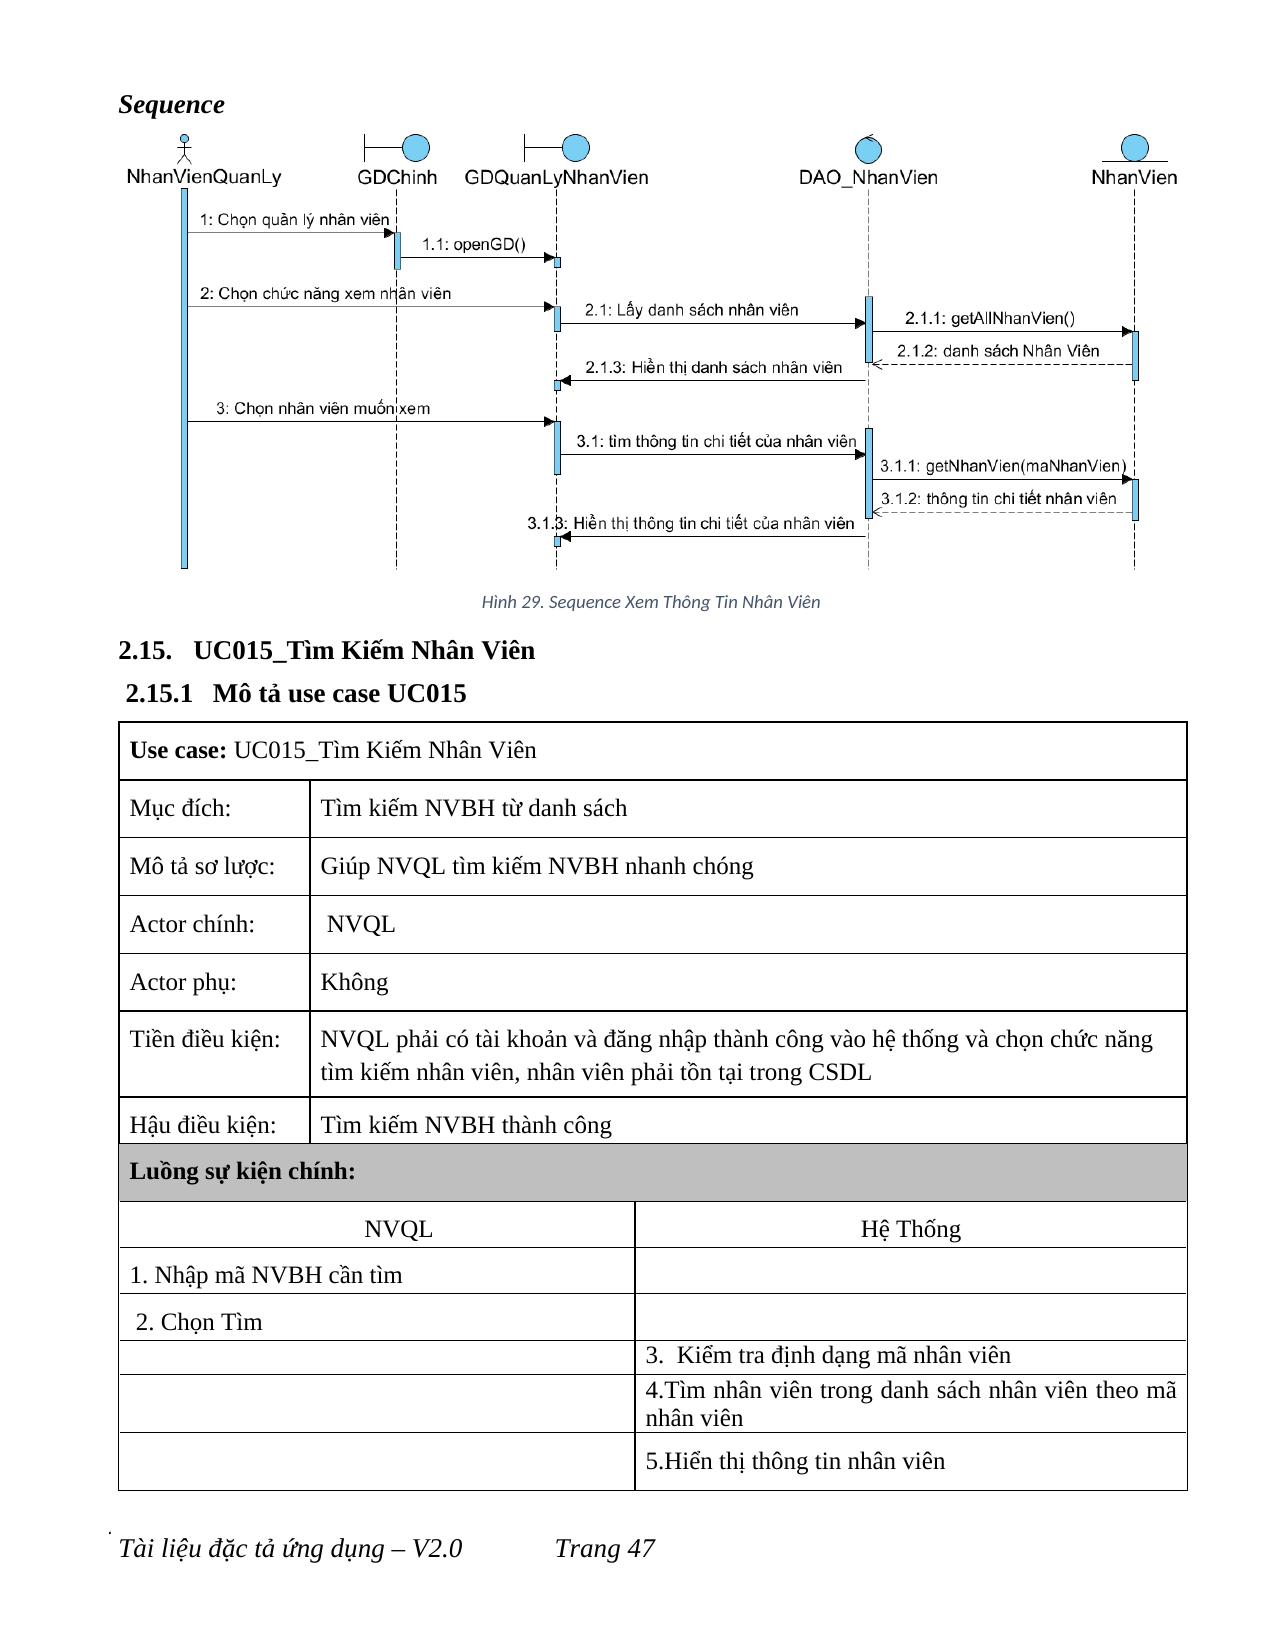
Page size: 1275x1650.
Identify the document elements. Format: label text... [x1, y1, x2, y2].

table_header Use case: UC015_Tìm Kiếm Nhân Viên [120, 723, 1186, 779]
table_cell [119, 1433, 634, 1490]
table_cell [119, 1375, 634, 1432]
picture [118, 132, 1187, 572]
text Sequence [118, 89, 1186, 120]
table_cell [636, 1247, 1187, 1293]
table_cell Actor phụ: [120, 954, 309, 1010]
table_cell Hệ Thống [636, 1201, 1187, 1247]
table_cell NVQL phải có tài khoản và đăng nhập thành công vào hệ thống và chọn chức năng tìm kiếm nhân viên, nhân viên phải tồn tại trong CSDL [311, 1012, 1186, 1096]
table_cell Tìm kiếm NVBH thành công [311, 1098, 1186, 1143]
table_cell Giúp NVQL tìm kiếm NVBH nhanh chóng [311, 838, 1186, 895]
table_cell Tìm kiếm NVBH từ danh sách [311, 781, 1186, 837]
table_cell Luồng sự kiện chính: [119, 1144, 1187, 1201]
table_cell Mô tả sơ lược: [120, 838, 309, 895]
table_cell [636, 1293, 1187, 1339]
table_cell NVQL [311, 896, 1186, 952]
table_cell 1. Nhập mã NVBH cần tìm [119, 1248, 634, 1293]
table_cell 2. Chọn Tìm [119, 1294, 634, 1339]
table_cell [119, 1341, 634, 1374]
table_cell Hậu điều kiện: [120, 1098, 309, 1143]
text Hình . Sequence Xem Thông Tin Nhân Viên [118, 590, 1186, 613]
table_cell Không [311, 954, 1186, 1010]
table_cell 4.Tìm nhân viên trong danh sách nhân viên theo mã nhân viên [636, 1374, 1187, 1432]
table_cell Tiền điều kiện: [120, 1012, 309, 1096]
table_cell NVQL [119, 1202, 634, 1247]
table_cell 3. Kiểm tra định dạng mã nhân viên [636, 1340, 1187, 1374]
text UC015_Tìm Kiếm Nhân Viên [118, 634, 1186, 665]
table_cell Mục đích: [120, 781, 309, 837]
table_cell 5.Hiển thị thông tin nhân viên [636, 1432, 1187, 1490]
text Mô tả use case UC015 [193, 678, 1186, 709]
table_cell Actor chính: [120, 896, 309, 952]
